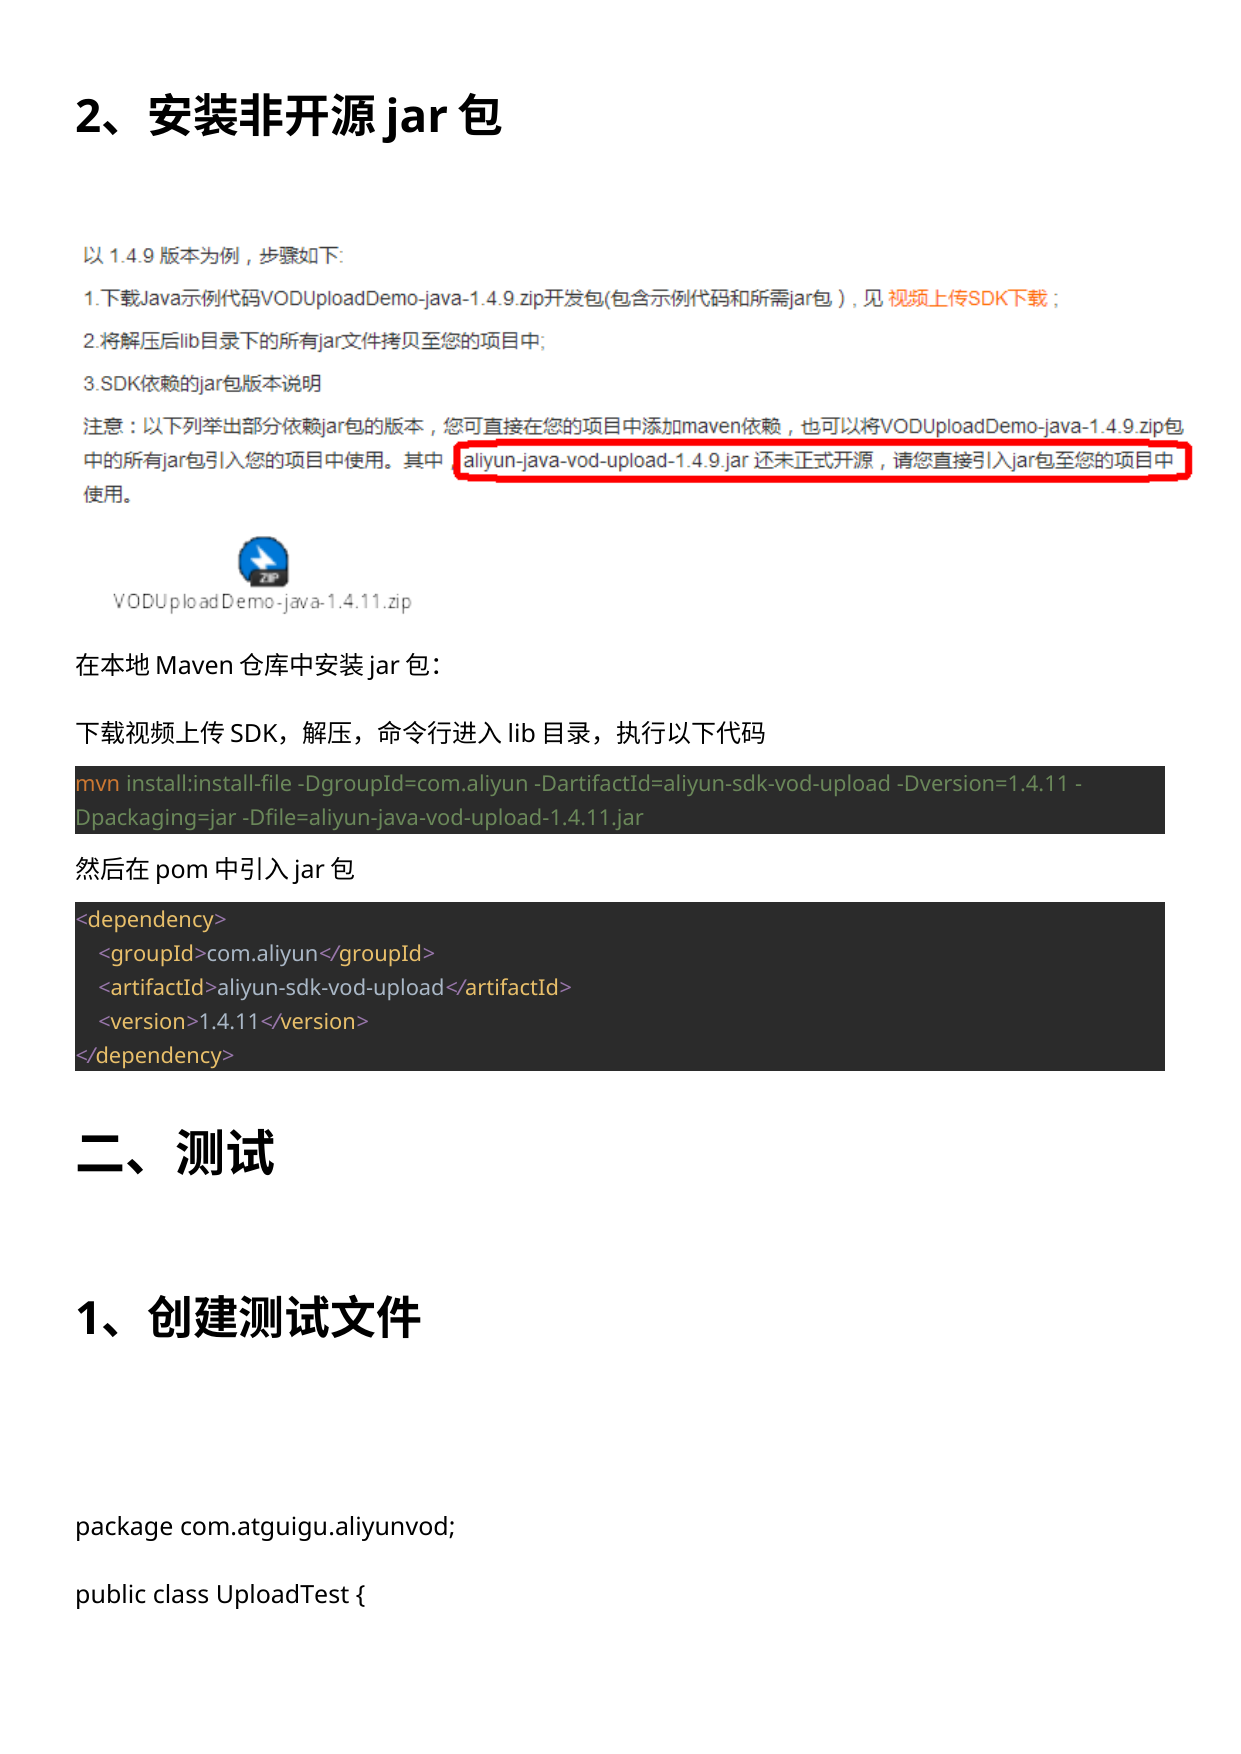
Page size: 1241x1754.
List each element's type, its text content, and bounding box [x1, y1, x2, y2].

text <dependency> [75, 902, 1165, 936]
text package com.atguigu.aliyunvod; [75, 1492, 1165, 1560]
subtitle 1、创建测试文件 [75, 1280, 1165, 1348]
subtitle 二、测试 [75, 1098, 1165, 1200]
text 下载视频上传SDK，解压，命令行进入lib目录，执行以下代码 [75, 698, 1165, 766]
text public class UploadTest { [75, 1560, 1165, 1628]
subtitle 2、安装非开源jar包 [75, 79, 1165, 147]
text <groupId>com.aliyun</groupId> <artifactId>aliyun-sdk-vod-upload</artifactId> <version>1.4.11</version> </dependency> [75, 936, 1165, 1071]
text mvn install:install-file -DgroupId=com.aliyun -DartifactId=aliyun-sdk-vod-upload -Dversion=1.4.11 -Dpackaging=jar -Dfile=aliyun-java-vod-upload-1.4.11.jar [75, 766, 1165, 834]
picture [75, 230, 1198, 520]
text 然后在pom中引入jar包 [75, 834, 1165, 902]
text 在本地Maven仓库中安装jar包： [75, 630, 1165, 698]
